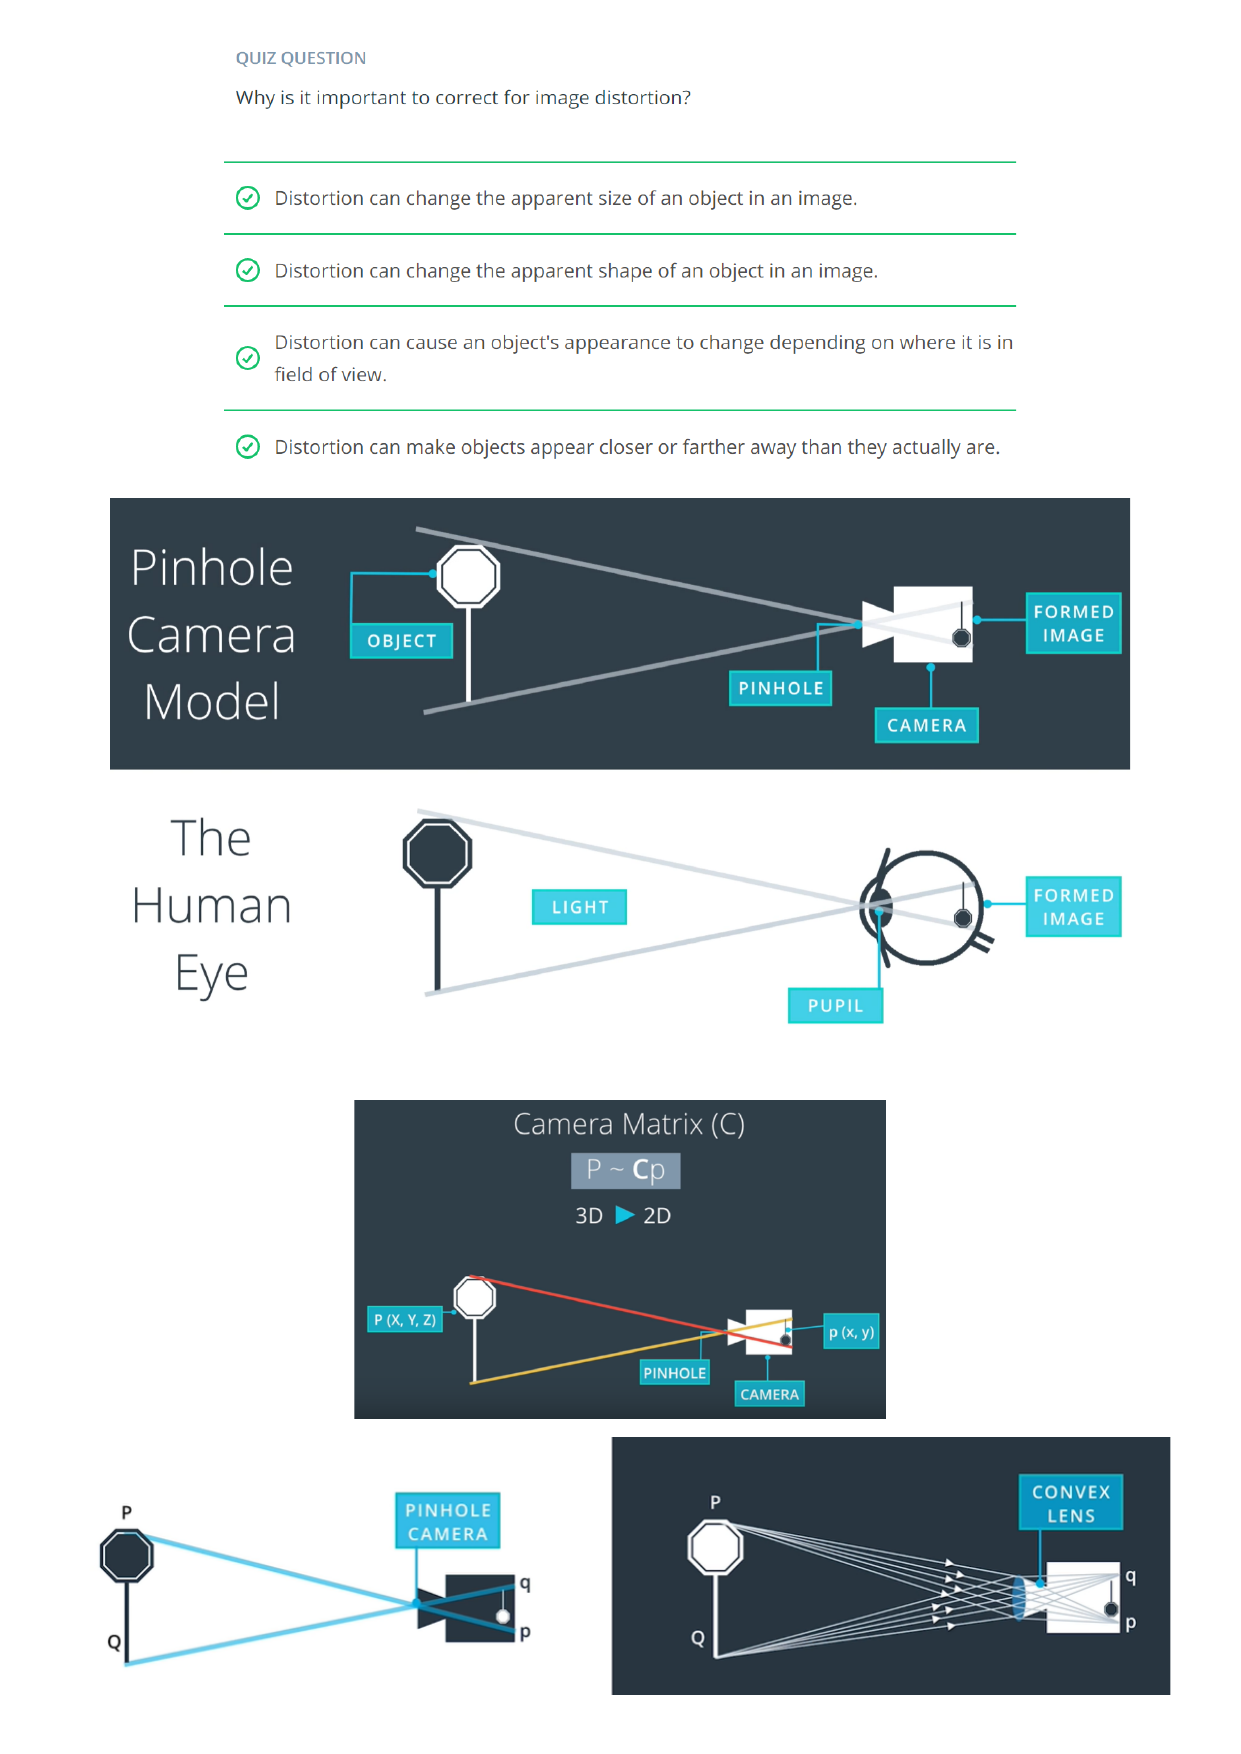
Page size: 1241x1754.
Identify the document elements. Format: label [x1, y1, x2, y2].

picture [354, 1100, 886, 1419]
picture [110, 498, 1131, 1035]
picture [224, 29, 1017, 480]
picture [69, 1437, 1171, 1695]
